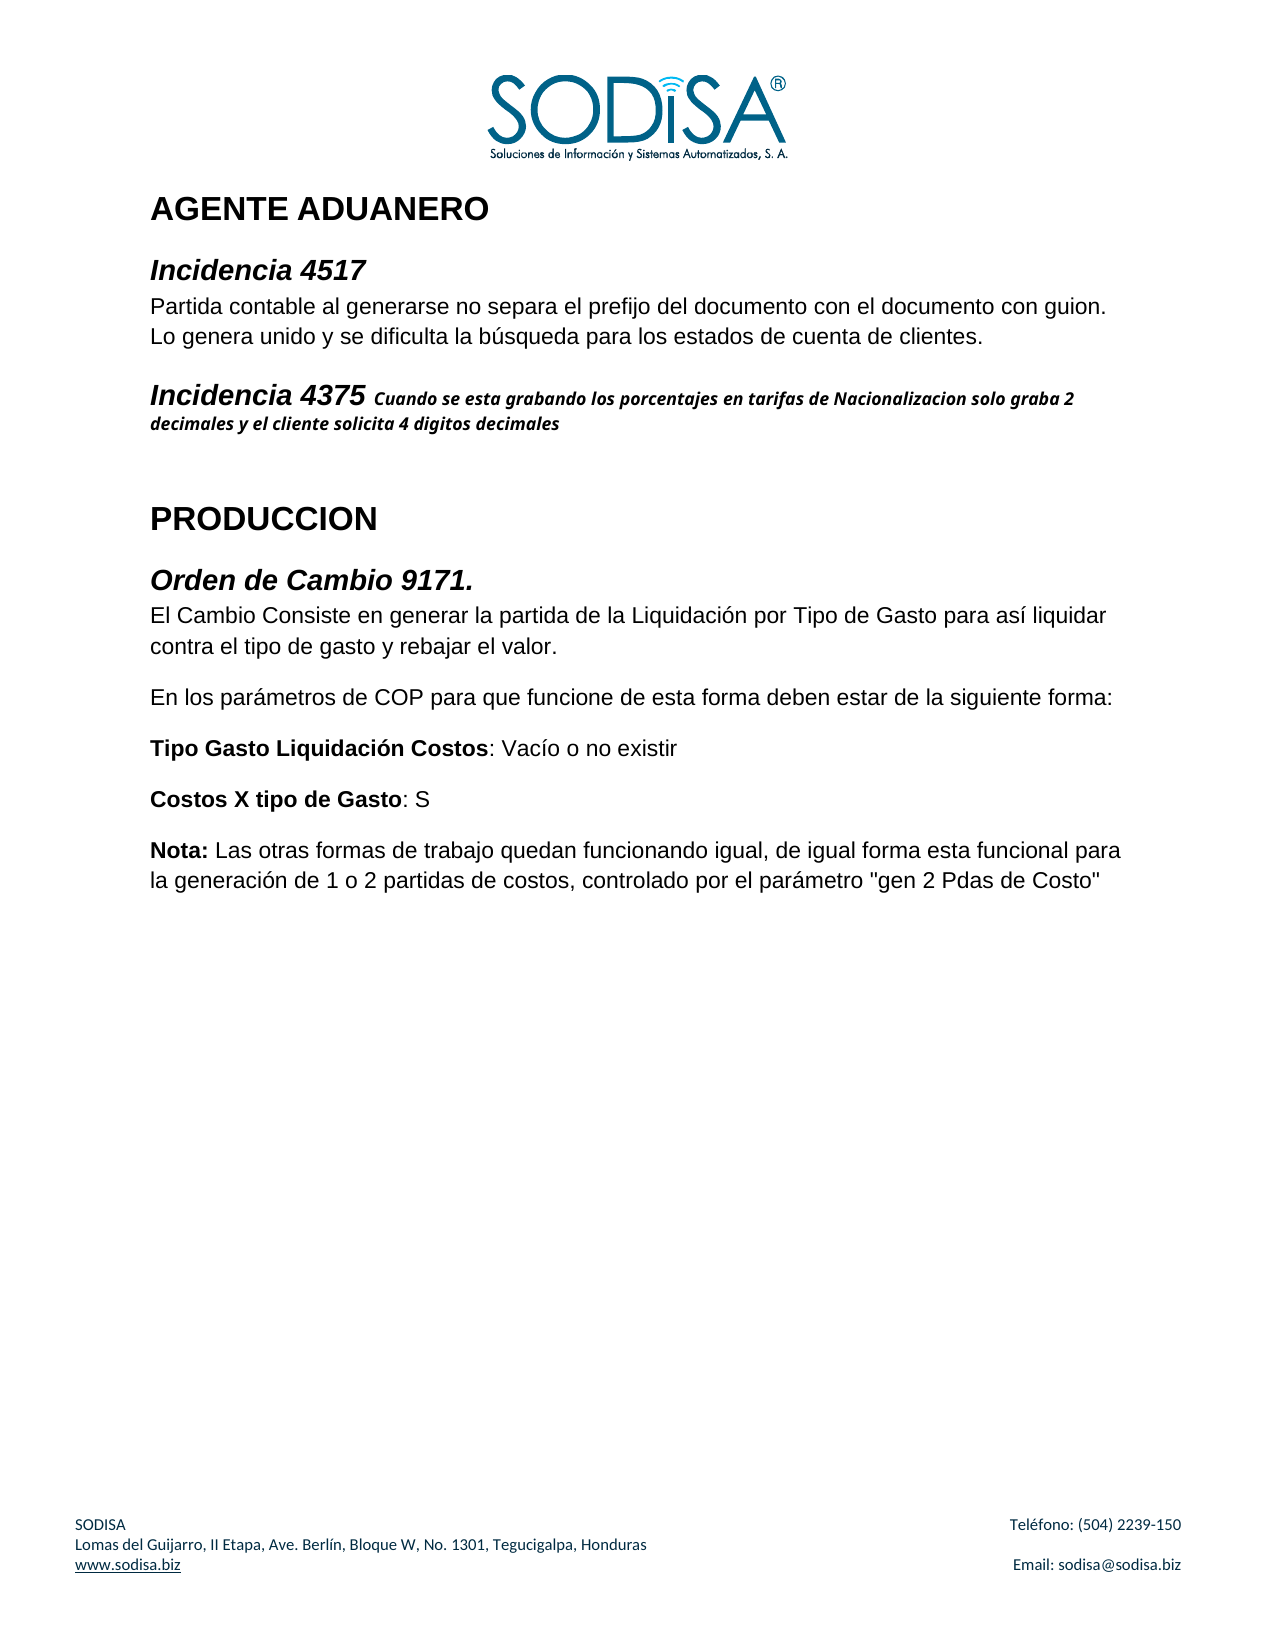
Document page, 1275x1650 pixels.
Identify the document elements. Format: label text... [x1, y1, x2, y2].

text En los parámetros de COP para que funcione de esta forma deben estar de la siguiente forma: [150, 684, 1125, 710]
text Partida contable al generarse no separa el prefijo del documento con el documento con guion. Lo genera unido y se dificulta la búsqueda para los estados de cuenta de clientes. [150, 293, 1125, 349]
subtitle PRODUCCION [150, 499, 1125, 538]
subtitle AGENTE ADUANERO [150, 189, 1125, 228]
text Costos X tipo de Gasto: S [150, 786, 1125, 812]
text El Cambio Consiste en generar la partida de la Liquidación por Tipo de Gasto para así liquidar contra el tipo de gasto y rebajar el valor. [150, 602, 1125, 659]
subtitle Orden de Cambio 9171. [150, 563, 1125, 596]
text Nota: Las otras formas de trabajo quedan funcionando igual, de igual forma esta funcional para la generación de 1 o 2 partidas de costos, controlado por el parámetro "gen 2 Pdas de Costo" [150, 837, 1125, 893]
subtitle Incidencia 4517 [150, 253, 1125, 286]
text Tipo Gasto Liquidación Costos: Vacío o no existir [150, 735, 1125, 761]
subtitle Incidencia 4375 Cuando se esta grabando los porcentajes en tarifas de Nacionalizacion solo graba 2 decimales y el cliente solicita 4 digitos decimales [150, 378, 1125, 436]
